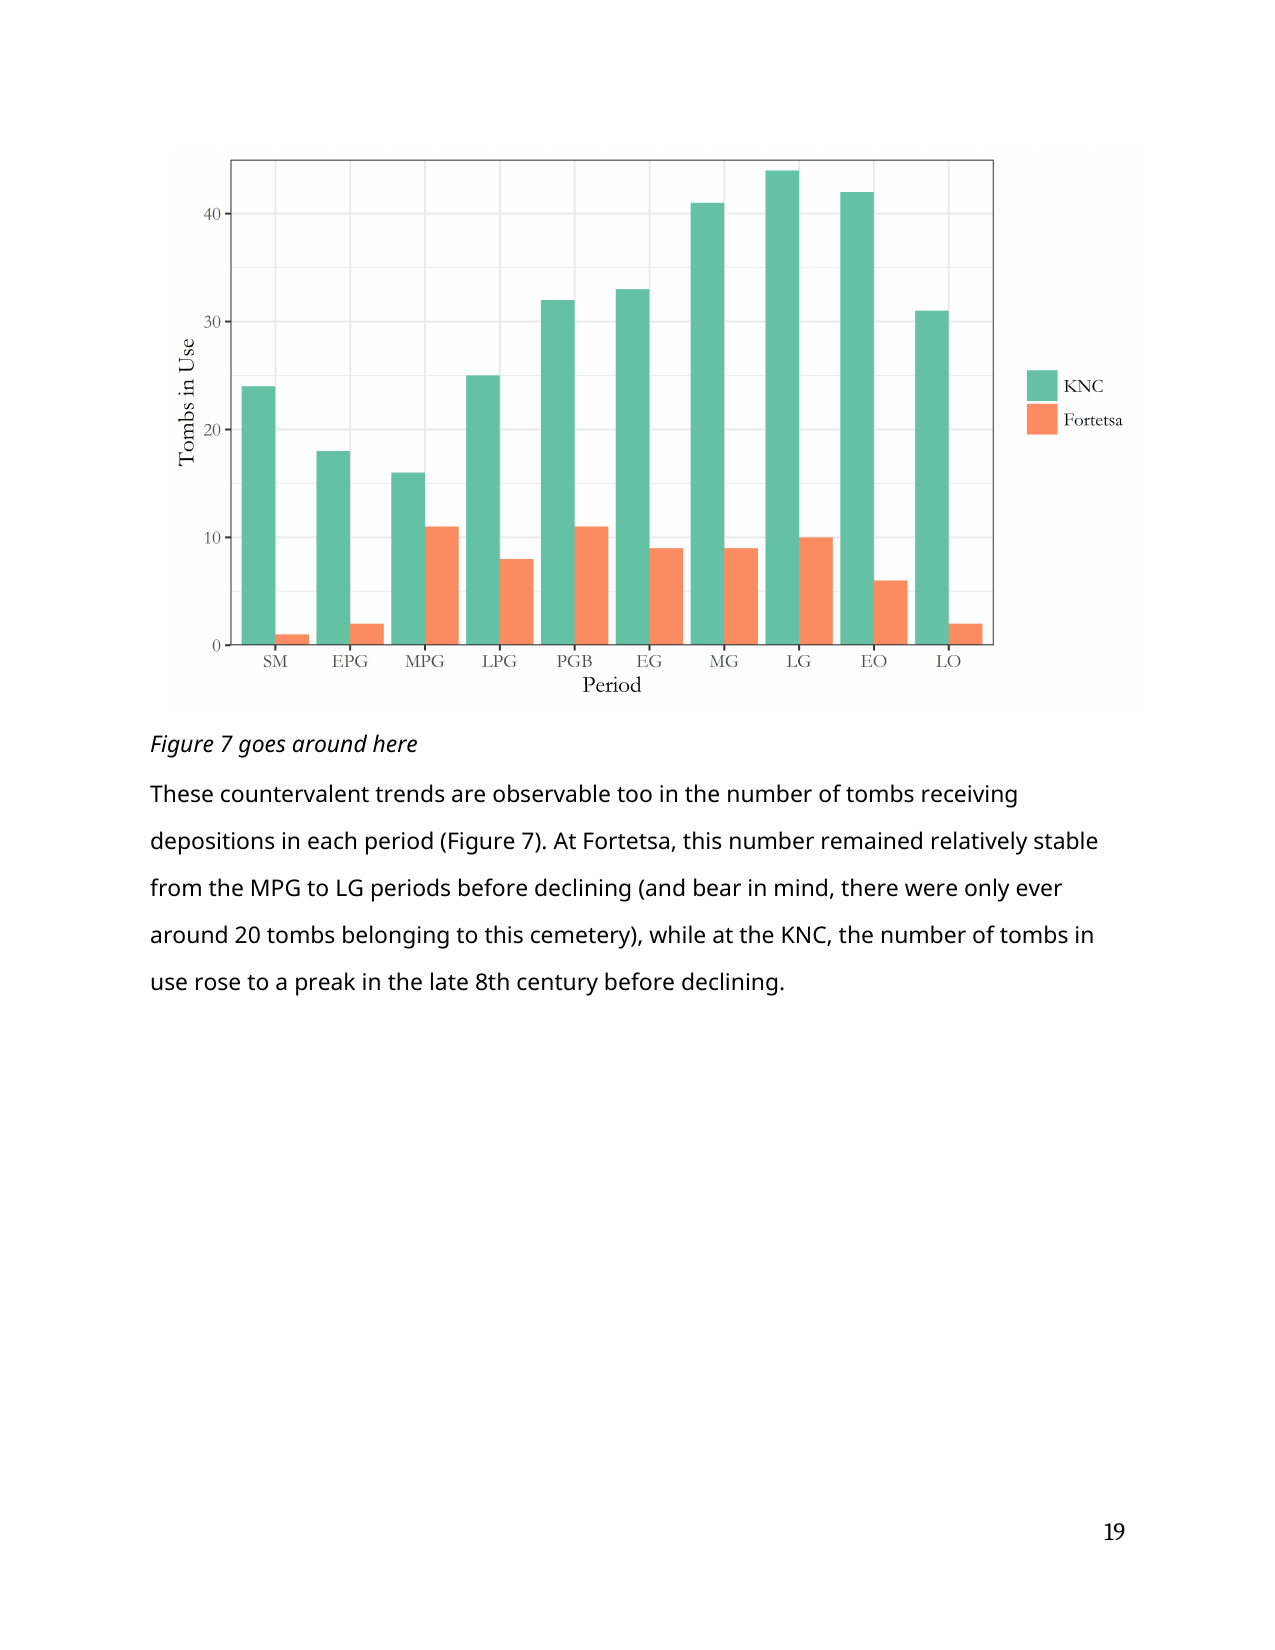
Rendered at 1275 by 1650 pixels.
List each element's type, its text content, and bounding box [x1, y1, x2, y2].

text Figure 7 goes around here [150, 728, 1125, 759]
picture [168, 150, 1144, 707]
text These countervalent trends are observable too in the number of tombs receiving depositions in each period (Figure 7). At Fortetsa, this number remained relatively stable from the MPG to LG periods before declining (and bear in mind, there were only ever around 20 tombs belonging to this cemetery), while at the KNC, the number of tombs in use rose to a preak in the late 8th century before declining. [150, 778, 1125, 997]
